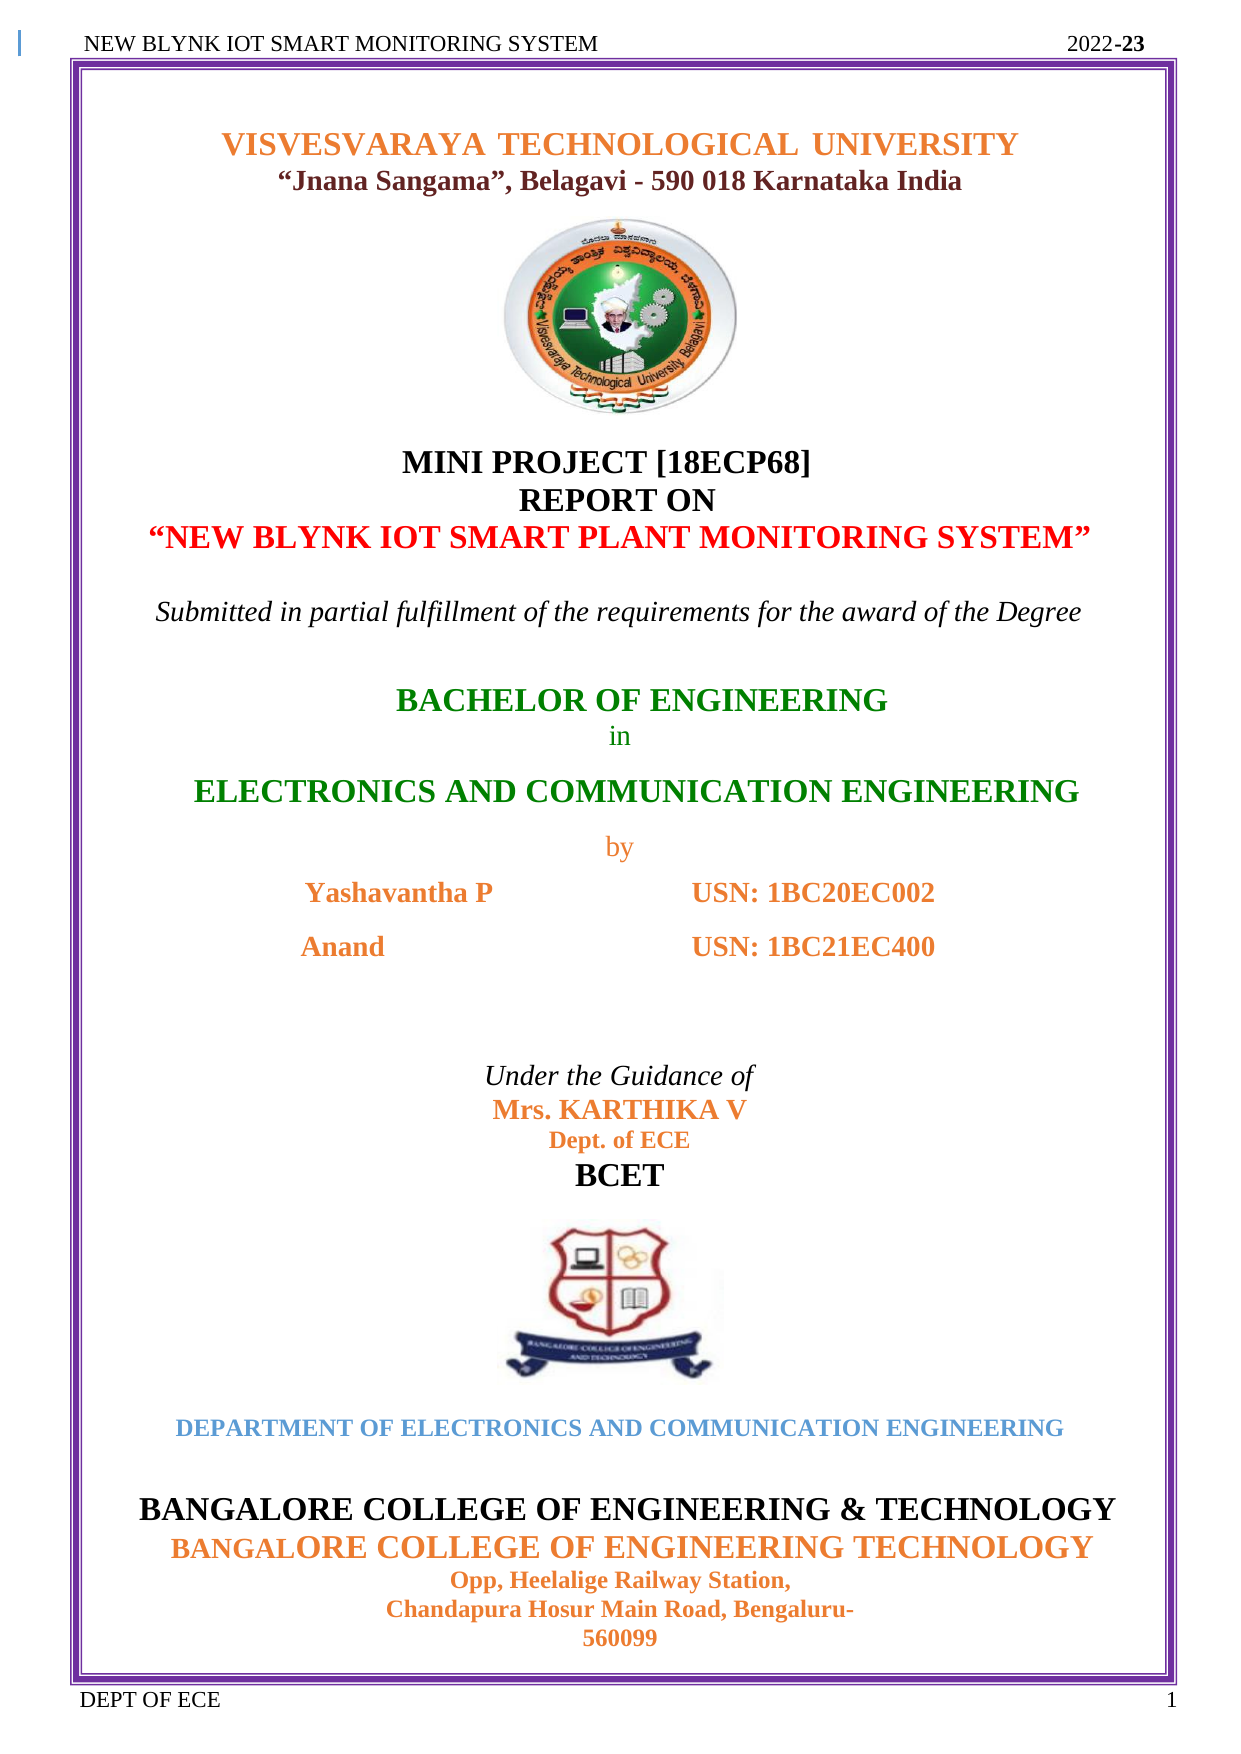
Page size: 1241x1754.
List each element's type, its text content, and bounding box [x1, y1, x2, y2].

subtitle BACHELOR OF ENGINEERING [62, 685, 1177, 718]
text Yashavantha P USN: 1BC20EC002 [300, 875, 940, 908]
text Anand USN: 1BC21EC400 [300, 929, 940, 963]
subtitle VISVESVARAYA TECHNOLOGICAL UNIVERSITY [63, 125, 1177, 163]
text Mrs. KARTHIKA V [62, 1093, 1177, 1126]
subtitle BANGALORE COLLEGE OF ENGINEERING TECHNOLOGY [62, 1532, 1177, 1566]
subtitle BANGALORE COLLEGE OF ENGINEERING & TECHNOLOGY [61, 1489, 1177, 1528]
subtitle BCET [62, 1155, 1177, 1193]
text MINI PROJECT [18ECP68] [43, 442, 1177, 480]
text “NEW BLYNK IOT SMART PLANT MONITORING SYSTEM” [62, 519, 1177, 556]
text in [63, 718, 1177, 752]
text DEPARTMENT OF ELECTRONICS AND COMMUNICATION ENGINEERING [62, 1413, 1177, 1442]
text REPORT ON [43, 480, 1177, 519]
text “Jnana Sangama”, Belagavi - 590 018 Karnataka India [62, 163, 1177, 197]
text Submitted in partial fulfillment of the requirements for the award of the Degree [62, 594, 1177, 628]
text Dept. of ECE [62, 1126, 1177, 1155]
text Under the Guidance of [63, 1059, 1177, 1093]
text by [63, 829, 1177, 862]
picture [497, 216, 738, 416]
picture [496, 1219, 724, 1385]
subtitle ELECTRONICS AND COMMUNICATION ENGINEERING [43, 771, 1177, 809]
text Opp, Heelalige Railway Station, Chandapura Hosur Main Road, Bengaluru-560099 [378, 1566, 861, 1652]
